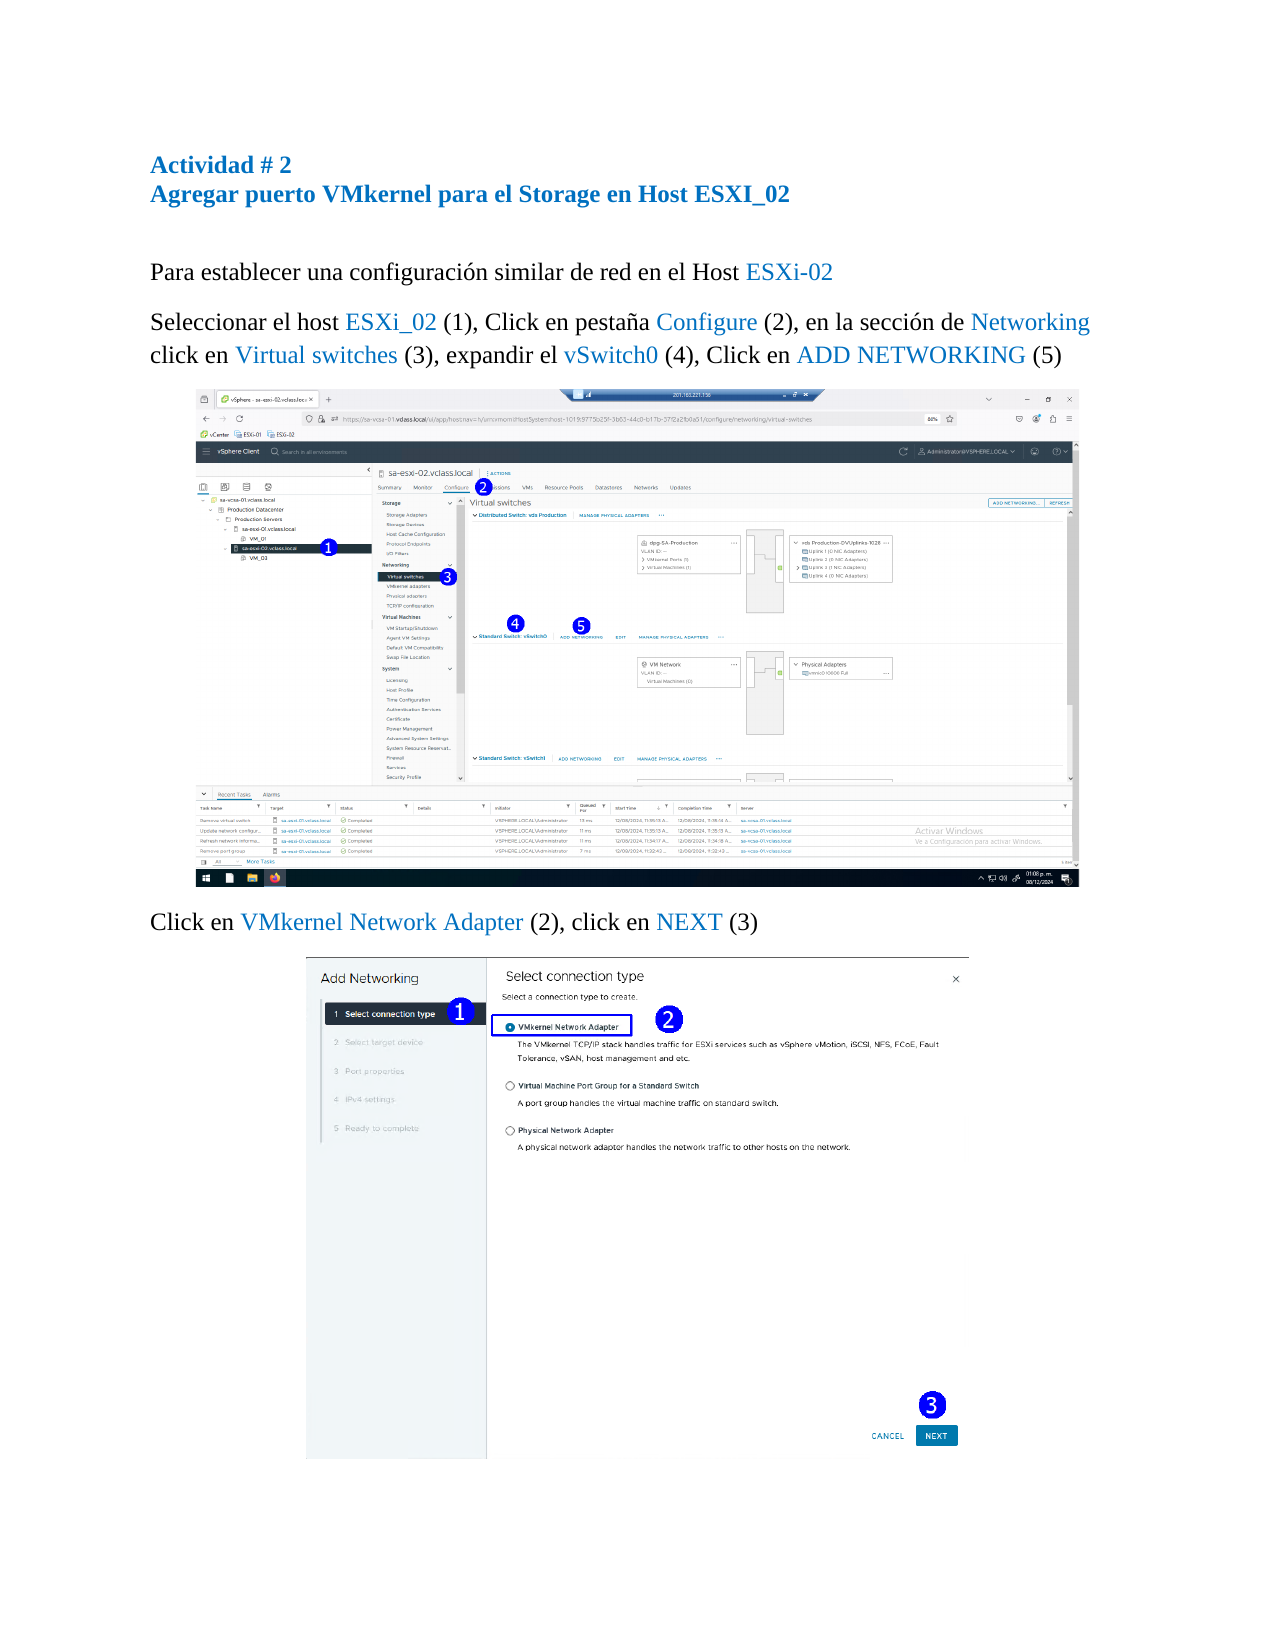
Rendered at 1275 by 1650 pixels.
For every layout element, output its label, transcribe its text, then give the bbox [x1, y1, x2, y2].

text Actividad # 2 [150, 150, 1125, 179]
text Seleccionar el host ESXi_02 (1), Click en pestaña Configure (2), en la sección de Networking click en Virtual switches (3), expandir el vSwitch0 (4), Click en ADD NETWORKING (5) [150, 307, 1125, 369]
text Click en VMkernel Network Adapter (2), click en NEXT (3) [150, 907, 1125, 936]
text Para establecer una configuración similar de red en el Host ESXi-02 [150, 257, 1125, 286]
picture [306, 957, 969, 1459]
picture [195, 389, 1080, 887]
text Agregar puerto VMkernel para el Storage en Host ESXI_02 [150, 179, 1125, 207]
